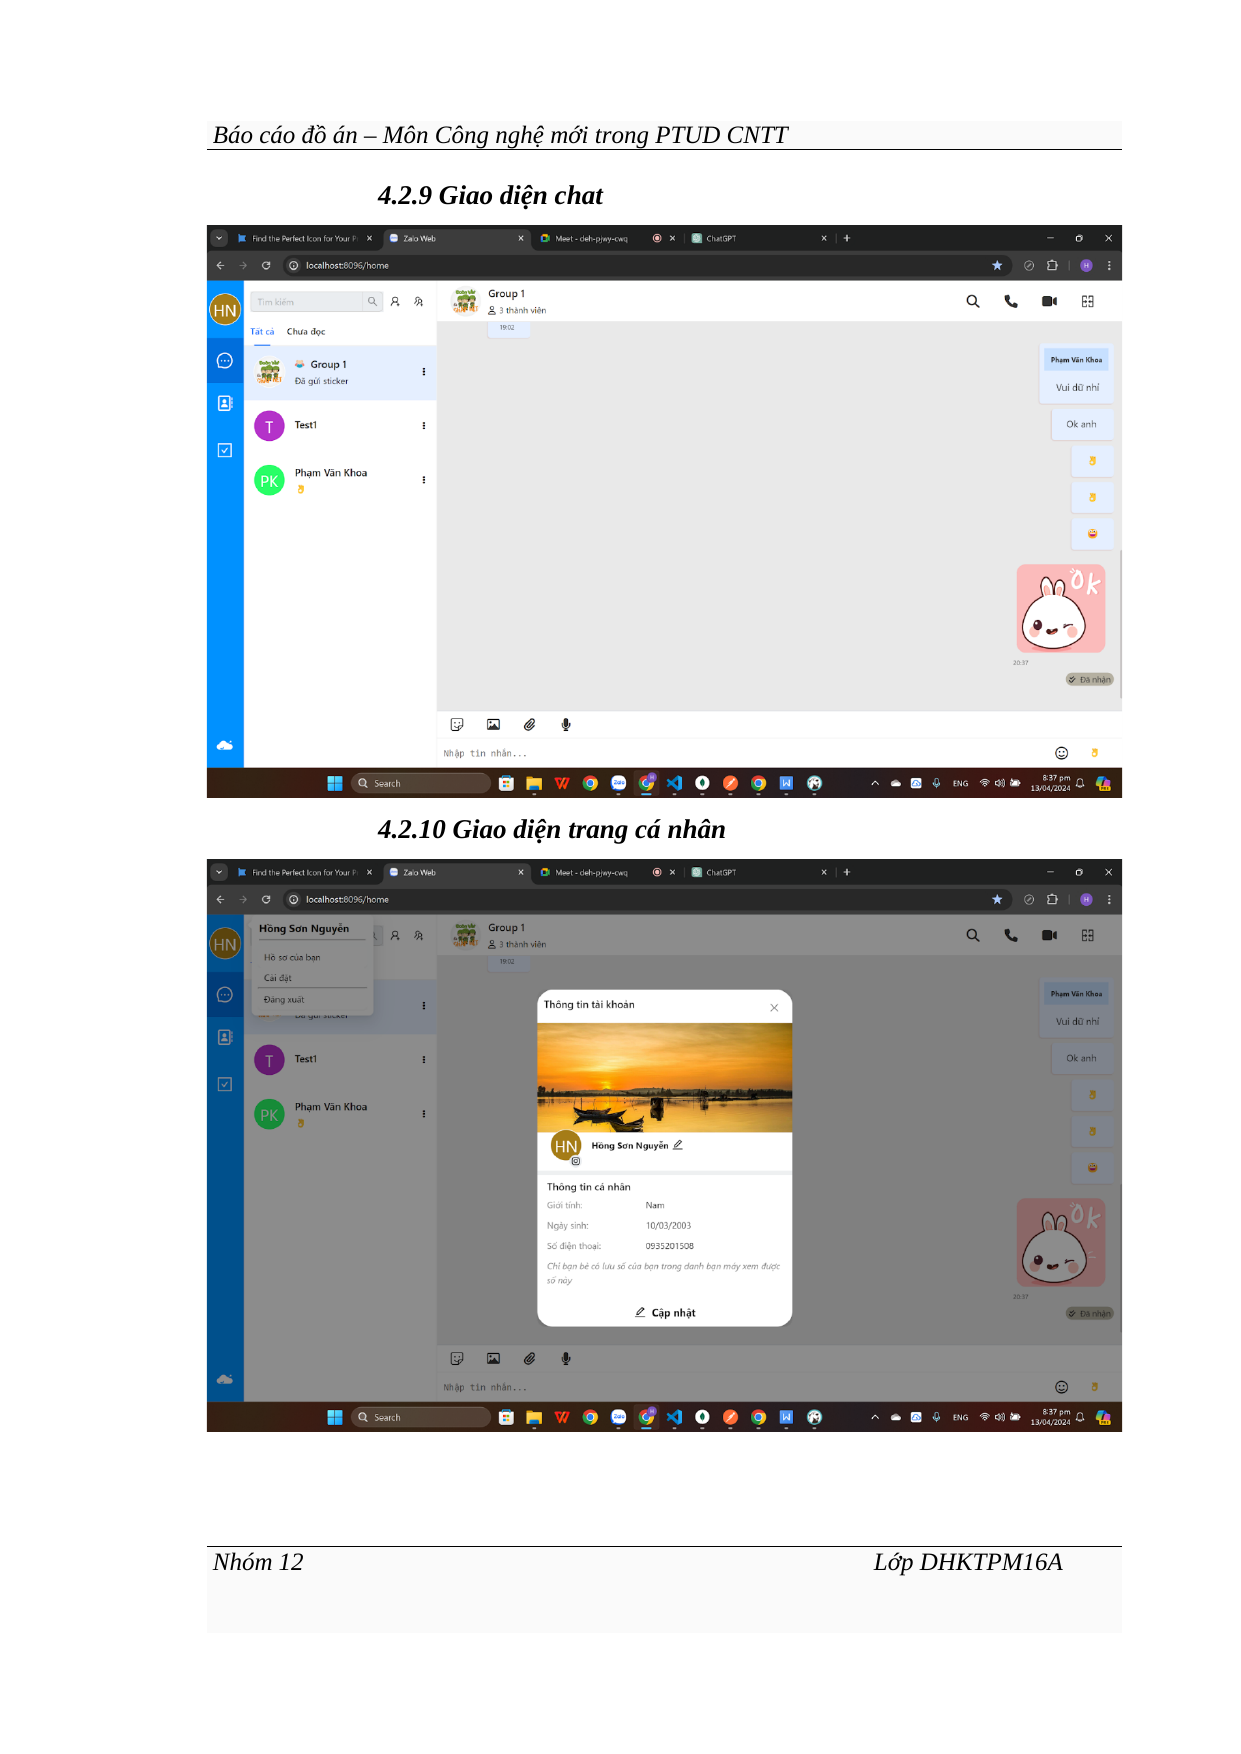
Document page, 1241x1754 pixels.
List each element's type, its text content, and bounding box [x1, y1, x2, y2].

picture [206, 859, 1123, 1432]
subtitle Giao diện trang cá nhân [319, 813, 1122, 844]
picture [206, 225, 1123, 798]
subtitle Giao diện chat [319, 179, 1122, 210]
